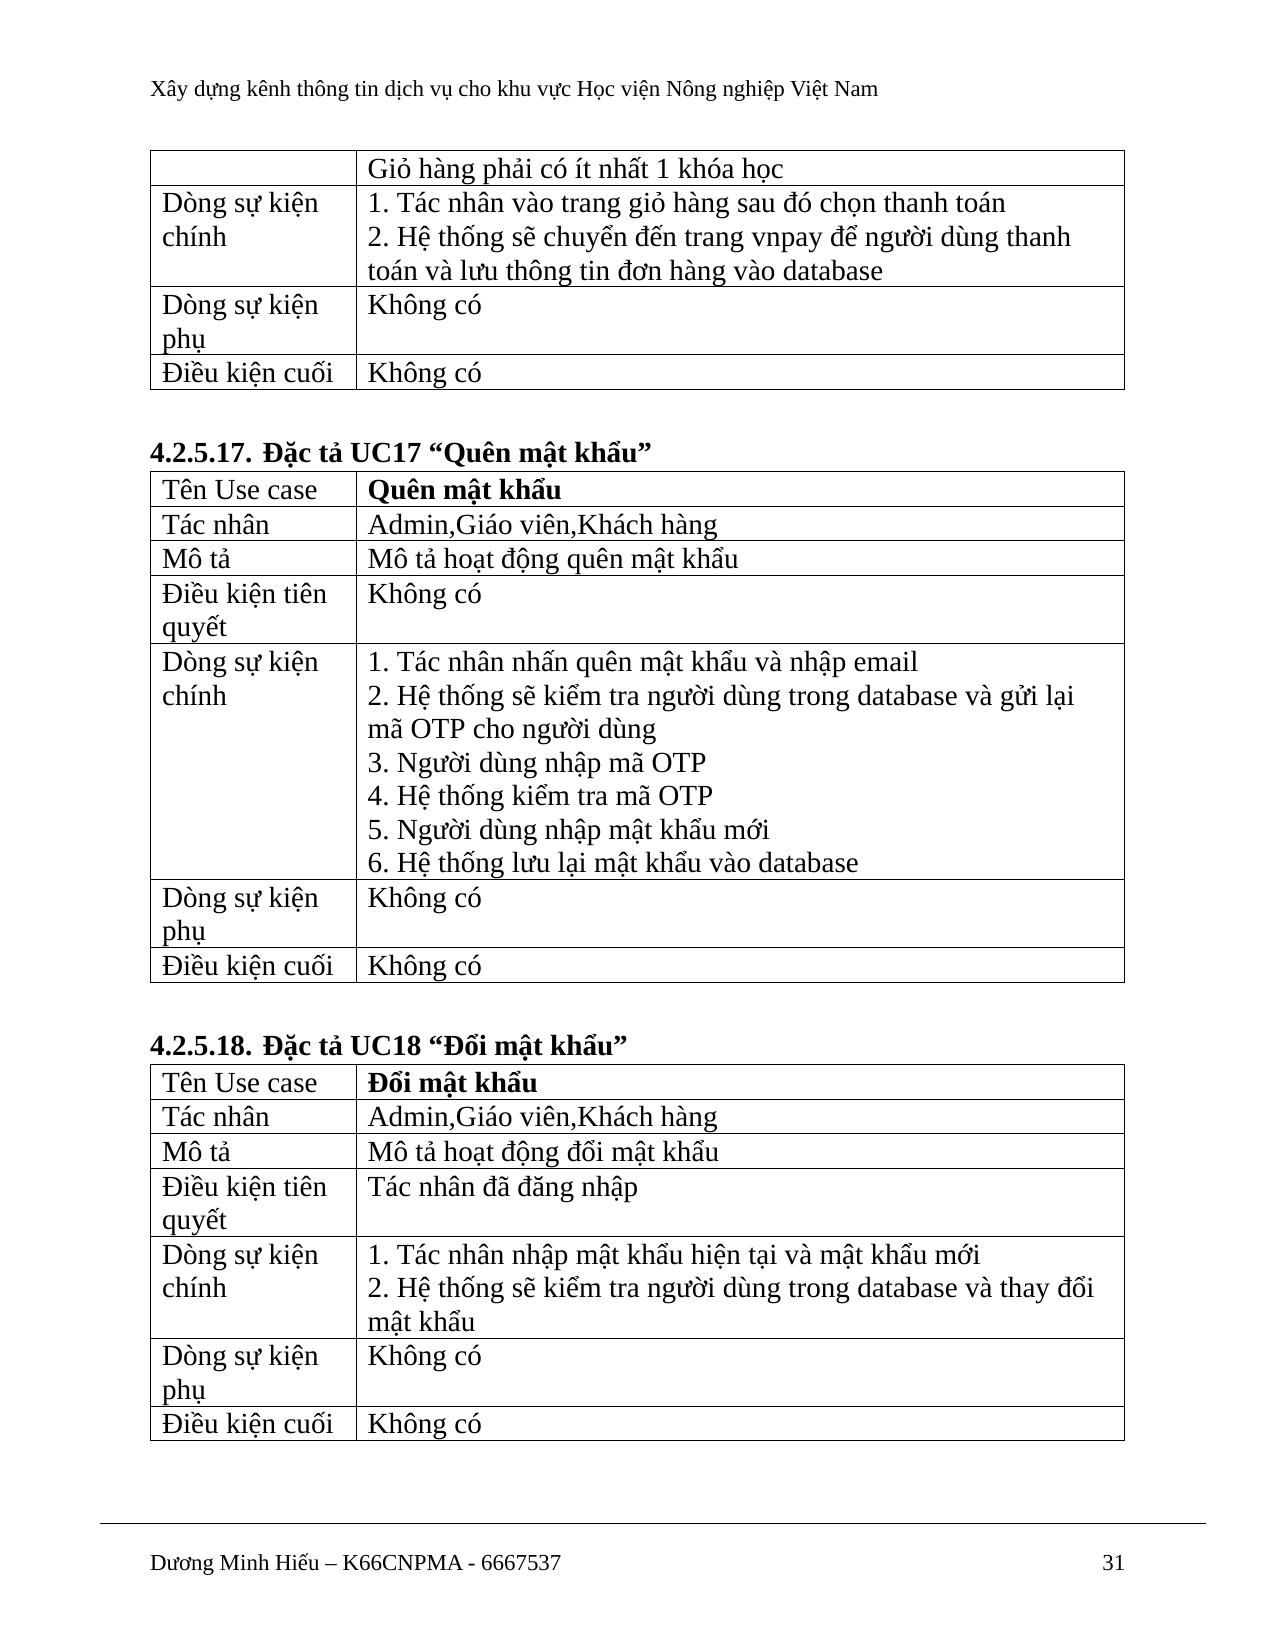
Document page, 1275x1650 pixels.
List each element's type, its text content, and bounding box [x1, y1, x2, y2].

table_cell Không có [357, 287, 1124, 354]
subtitle Đặc tả UC17 “Quên mật khẩu” [150, 435, 1125, 469]
table_cell Dòng sự kiện phụ [151, 287, 356, 354]
table_header Đổi mật khẩu [357, 1065, 1124, 1098]
table_cell Không có [357, 576, 1124, 643]
table_cell 1. Tác nhân nhấn quên mật khẩu và nhập email 2. Hệ thống sẽ kiểm tra người dùng trong database và gửi lại mã OTP cho người dùng 3. Người dùng nhập mã OTP 4. Hệ thống kiểm tra mã OTP 5. Người dùng nhập mật khẩu mới 6. Hệ thống lưu lại mật khẩu vào database [357, 644, 1124, 879]
table_cell Dòng sự kiện phụ [151, 1339, 356, 1406]
table_cell Không có [357, 948, 1124, 982]
table_cell Dòng sự kiện chính [151, 1237, 356, 1337]
table_cell Admin,Giáo viên,Khách hàng [357, 507, 1124, 540]
table_cell Điều kiện tiên quyết [151, 576, 356, 643]
table_cell Tác nhân đã đăng nhập [357, 1169, 1124, 1236]
table_cell Mô tả hoạt động quên mật khẩu [357, 541, 1124, 575]
table_cell Tác nhân [151, 507, 356, 540]
table_cell Không có [357, 880, 1124, 947]
table_cell Mô tả [151, 541, 356, 575]
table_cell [151, 151, 356, 184]
table_cell 1. Tác nhân vào trang giỏ hàng sau đó chọn thanh toán 2. Hệ thống sẽ chuyển đến trang vnpay để người dùng thanh toán và lưu thông tin đơn hàng vào database [357, 186, 1124, 286]
table_cell Dòng sự kiện chính [151, 644, 356, 879]
table_header Tên Use case [151, 472, 356, 506]
table_cell Dòng sự kiện phụ [151, 880, 356, 947]
table_cell Mô tả hoạt động đổi mật khẩu [357, 1134, 1124, 1168]
table_cell Điều kiện cuối [151, 948, 356, 982]
table_cell Mô tả [151, 1134, 356, 1168]
table_cell Điều kiện tiên quyết [151, 1169, 356, 1236]
table_cell Dòng sự kiện chính [151, 186, 356, 286]
table_cell 1. Tác nhân nhập mật khẩu hiện tại và mật khẩu mới 2. Hệ thống sẽ kiểm tra người dùng trong database và thay đổi mật khẩu [357, 1237, 1124, 1337]
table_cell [357, 151, 1124, 184]
table_cell Không có [357, 1339, 1124, 1406]
table_cell Admin,Giáo viên,Khách hàng [357, 1100, 1124, 1133]
table_cell Điều kiện cuối [151, 355, 356, 389]
table_cell Tác nhân [151, 1100, 356, 1133]
subtitle Đặc tả UC18 “Đổi mật khẩu” [150, 1028, 1125, 1061]
table_header Tên Use case [151, 1065, 356, 1098]
table_header Quên mật khẩu [357, 472, 1124, 506]
table_cell Không có [357, 1407, 1124, 1440]
table_cell Không có [357, 355, 1124, 389]
table_cell Điều kiện cuối [151, 1407, 356, 1440]
